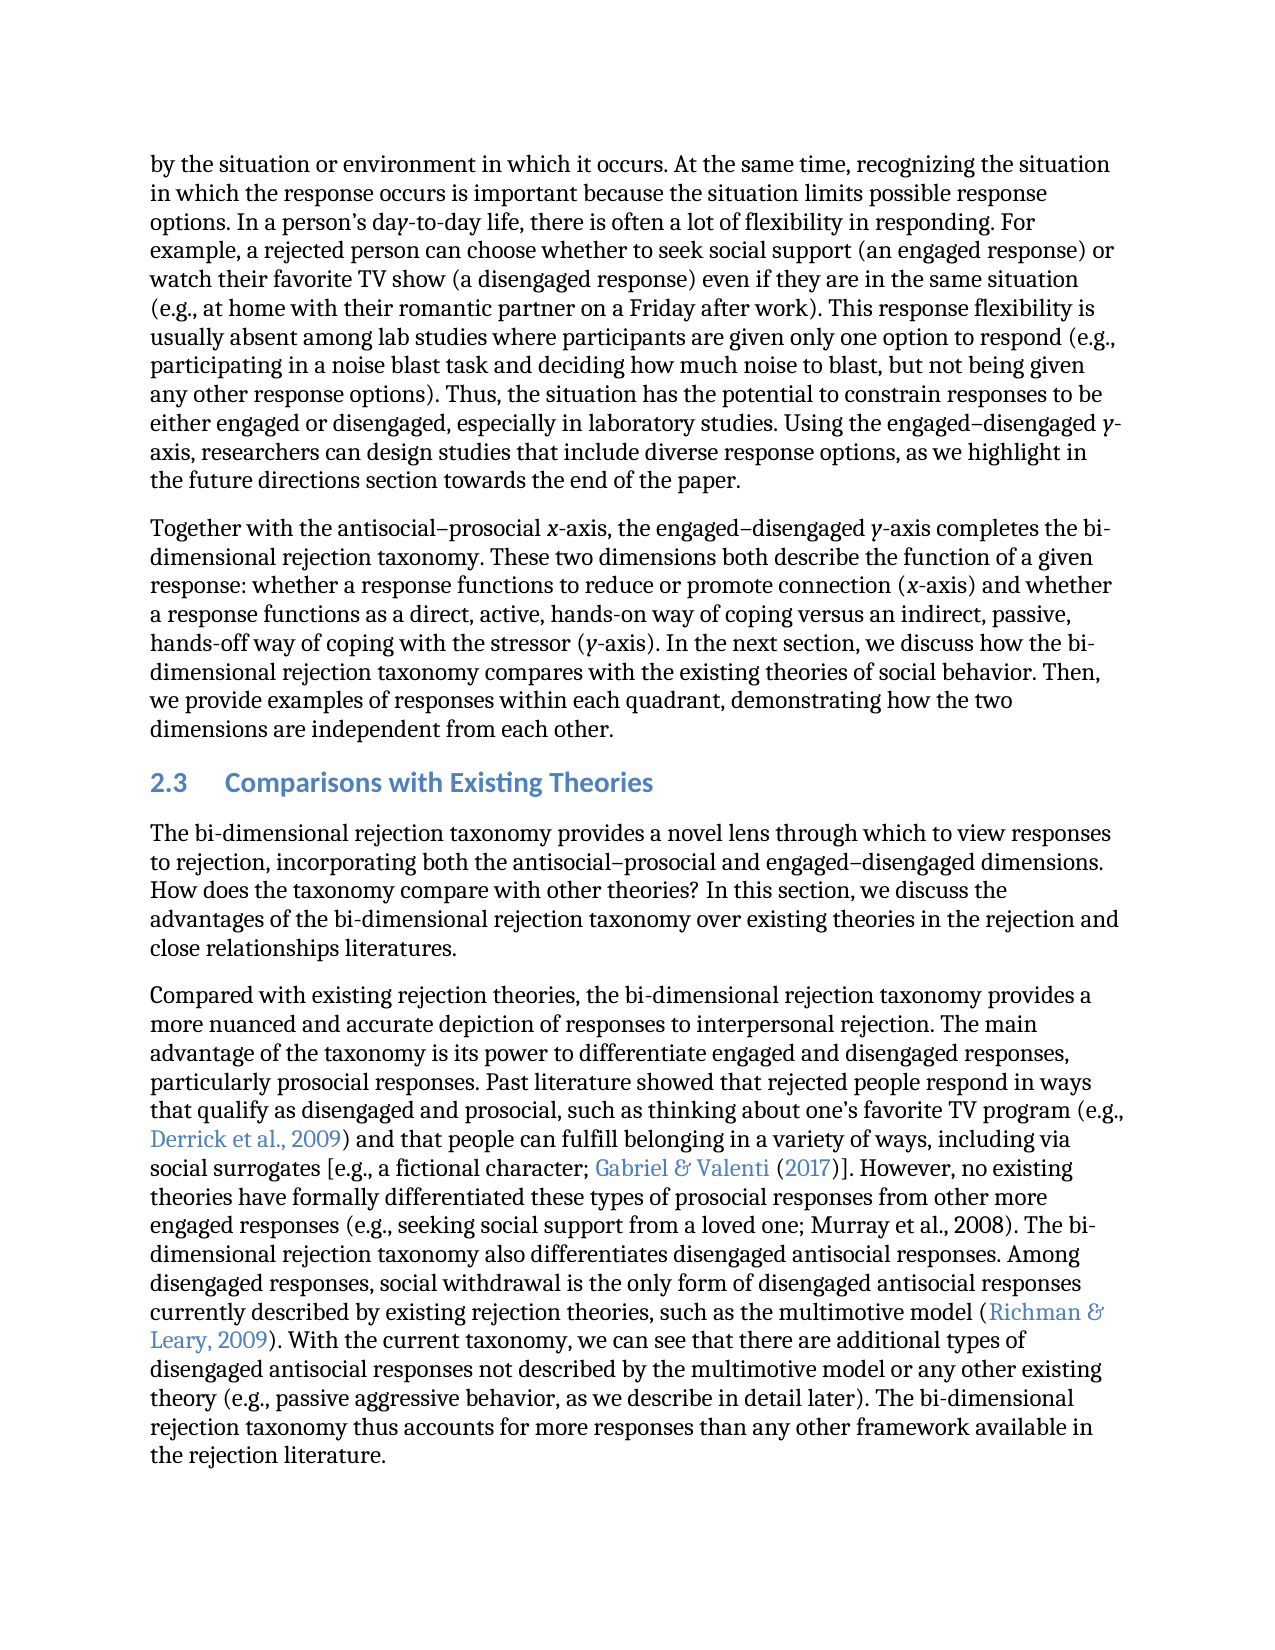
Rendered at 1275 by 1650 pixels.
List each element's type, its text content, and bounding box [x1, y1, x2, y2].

subtitle 2.3 Comparisons with Existing Theories [150, 764, 1125, 800]
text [150, 150, 1125, 495]
text Together with the antisocial–prosocial x-axis, the engaged–disengaged y-axis completes the bi-dimensional rejection taxonomy. These two dimensions both describe the function of a given response: whether a response functions to reduce or promote connection (x-axis) and whether a response functions as a direct, active, hands-on way of coping versus an indirect, passive, hands-off way of coping with the stressor (y-axis). In the next section, we discuss how the bi-dimensional rejection taxonomy compares with the existing theories of social behavior. Then, we provide examples of responses within each quadrant, demonstrating how the two dimensions are independent from each other. [150, 514, 1125, 744]
text Compared with existing rejection theories, the bi-dimensional rejection taxonomy provides a more nuanced and accurate depiction of responses to interpersonal rejection. The main advantage of the taxonomy is its power to differentiate engaged and disengaged responses, particularly prosocial responses. Past literature showed that rejected people respond in ways that qualify as disengaged and prosocial, such as thinking about one’s favorite TV program (e.g., Derrick et al., 2009) and that people can fulfill belonging in a variety of ways, including via social surrogates [e.g., a fictional character; Gabriel & Valenti (2017)]. However, no existing theories have formally differentiated these types of prosocial responses from other more engaged responses (e.g., seeking social support from a loved one; Murray et al., 2008). The bi-dimensional rejection taxonomy also differentiates disengaged antisocial responses. Among disengaged responses, social withdrawal is the only form of disengaged antisocial responses currently described by existing rejection theories, such as the multimotive model (Richman & Leary, 2009). With the current taxonomy, we can see that there are additional types of disengaged antisocial responses not described by the multimotive model or any other existing theory (e.g., passive aggressive behavior, as we describe in detail later). The bi-dimensional rejection taxonomy thus accounts for more responses than any other framework available in the rejection literature. [150, 981, 1125, 1470]
text The bi-dimensional rejection taxonomy provides a novel lens through which to view responses to rejection, incorporating both the antisocial–prosocial and engaged–disengaged dimensions. How does the taxonomy compare with other theories? In this section, we discuss the advantages of the bi-dimensional rejection taxonomy over existing theories in the rejection and close relationships literatures. [150, 819, 1125, 963]
